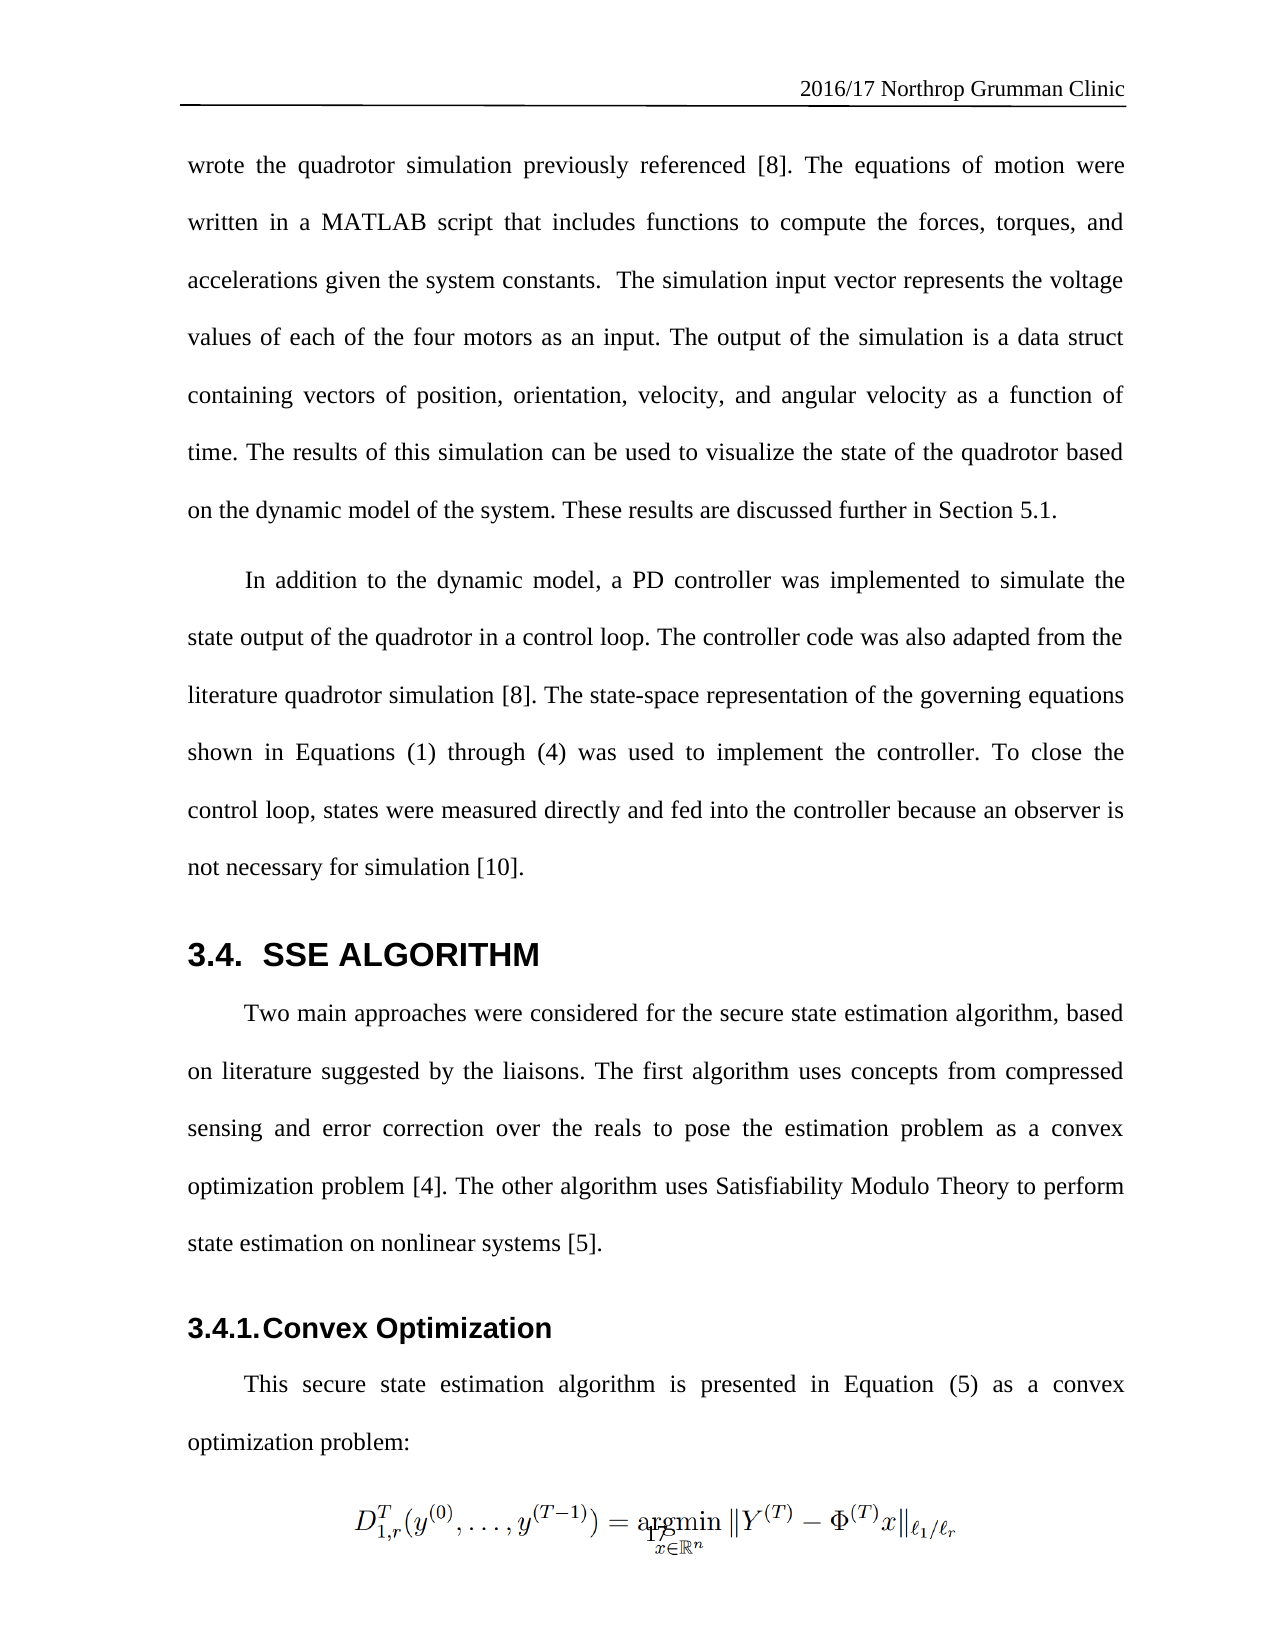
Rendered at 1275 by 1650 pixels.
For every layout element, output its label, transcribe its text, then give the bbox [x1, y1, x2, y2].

subtitle SSE algorithm [187, 935, 1125, 973]
text Two main approaches were considered for the secure state estimation algorithm, based on literature suggested by the liaisons. The first algorithm uses concepts from compressed sensing and error correction over the reals to pose the estimation problem as a convex optimization problem [4]. The other algorithm uses Satisfiability Modulo Theory to perform state estimation on nonlinear systems [5]. [187, 998, 1125, 1257]
picture [345, 1483, 968, 1566]
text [187, 150, 1125, 524]
text In addition to the dynamic model, a PD controller was implemented to simulate the state output of the quadrotor in a control loop. The controller code was also adapted from the literature quadrotor simulation [8]. The state-space representation of the governing equations shown in Equations (1) through (4) was used to implement the controller. To close the control loop, states were measured directly and fed into the controller because an observer is not necessary for simulation [10]. [187, 565, 1125, 881]
text This secure state estimation algorithm is presented in Equation (5) as a convex optimization problem: [187, 1369, 1125, 1456]
subtitle Convex Optimization [187, 1311, 1125, 1344]
